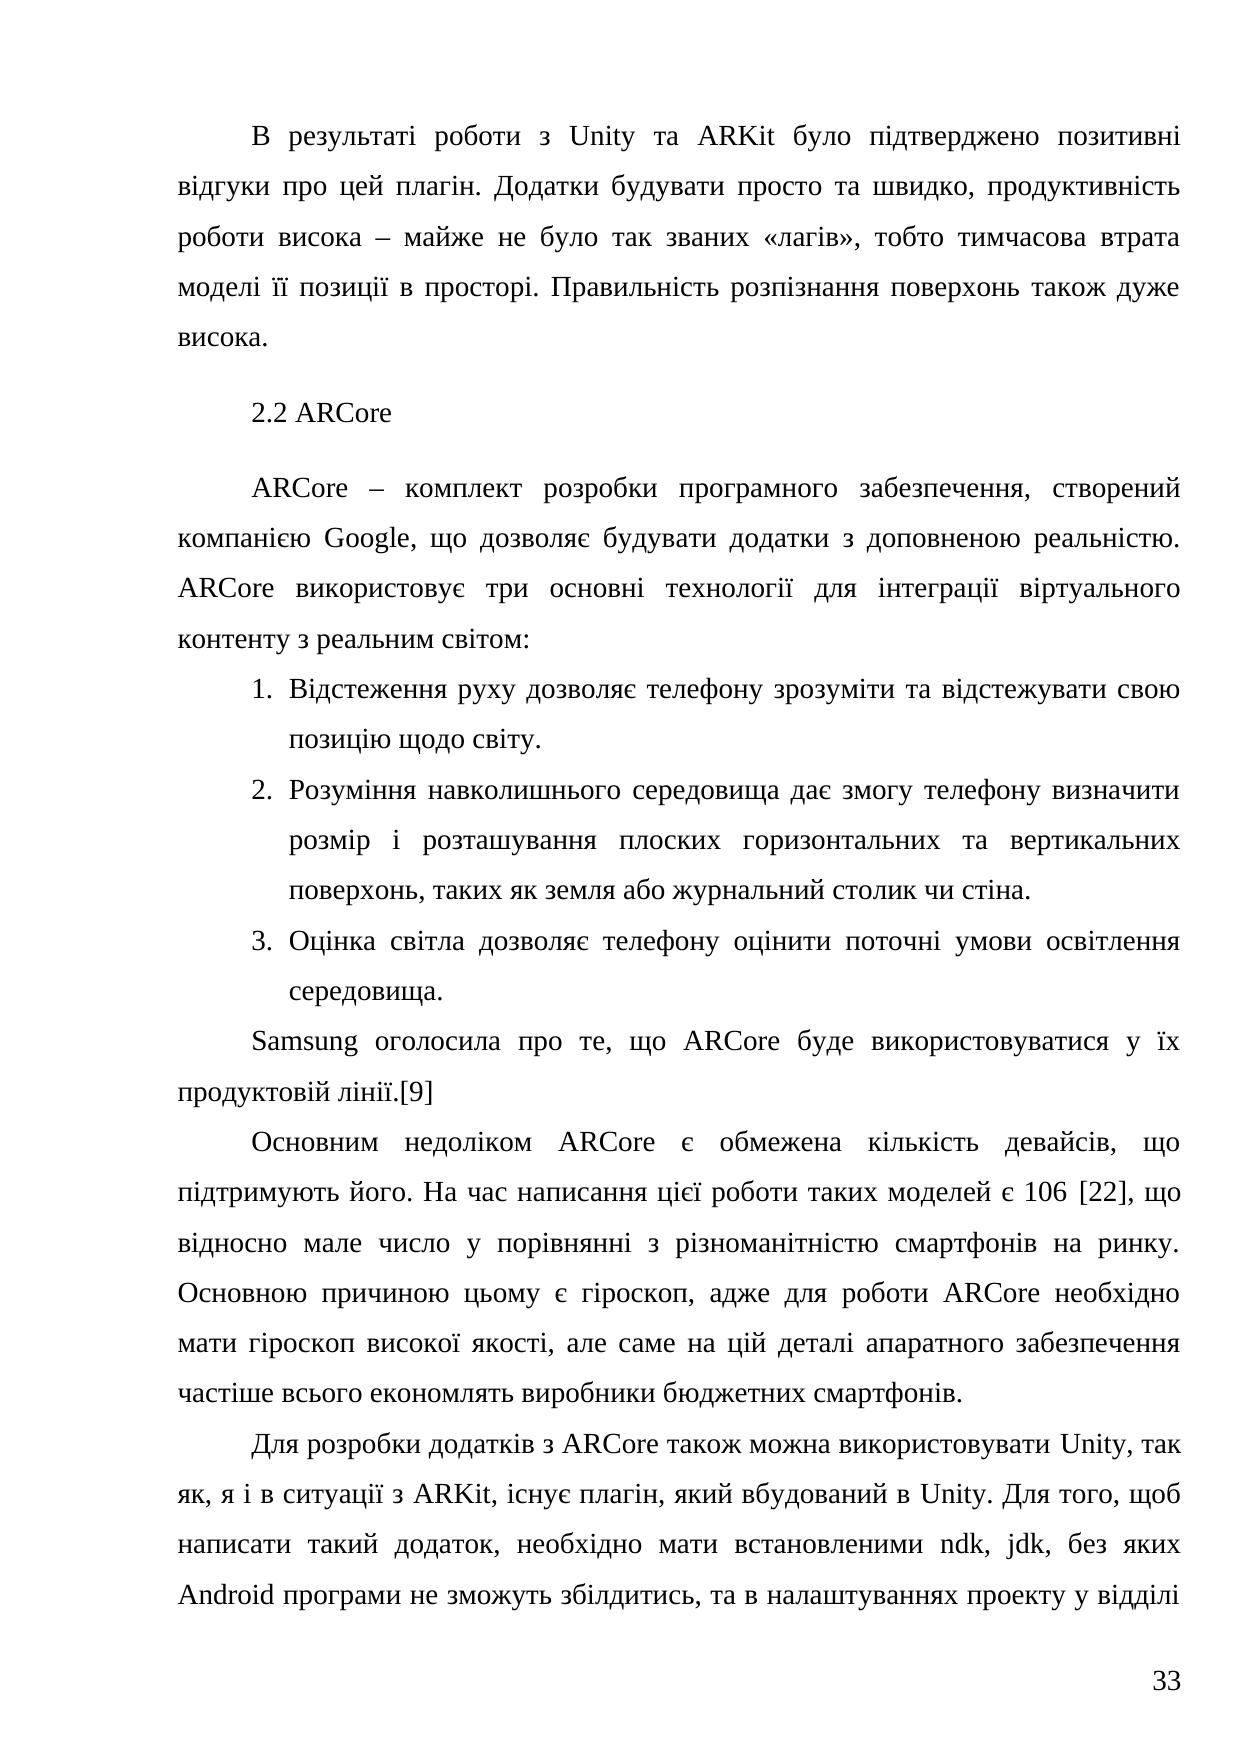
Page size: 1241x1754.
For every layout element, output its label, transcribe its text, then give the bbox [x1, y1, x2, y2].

subtitle 2.2 ARCore [177, 395, 1181, 428]
text В результаті роботи з Unity та ARKit було підтверджено позитивні відгуки про цей плагін. Додатки будувати просто та швидко, продуктивність роботи висока – майже не було так званих «лагів», тобто тимчасова втрата моделі її позиції в просторі. Правильність розпізнання поверхонь також дуже висока. [177, 118, 1181, 353]
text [177, 1426, 1181, 1610]
text Основним недоліком ARCore є обмежена кількість девайсів, що підтримують його. На час написання цієї роботи таких моделей є 106 [22], що відносно мале число у порівнянні з різноманітністю смартфонів на ринку. Основною причиною цьому є гіроскоп, адже для роботи ARCore необхідно мати гіроскоп високої якості, але саме на цій деталі апаратного забезпечення частіше всього економлять виробники бюджетних смартфонів. [177, 1124, 1181, 1409]
text ARCore – комплект розробки програмного забезпечення, створений компанією Google, що дозволяє будувати додатки з доповненою реальністю. ARCore використовує три основні технології для інтеграції віртуального контенту з реальним світом: [177, 470, 1181, 654]
text Samsung оголосила про те, що ARCore буде використовуватися у їх продуктовій лінії.[9] [177, 1023, 1181, 1107]
list Розуміння навколишнього середовища дає змогу телефону визначити розмір і розташування плоских горизонтальних та вертикальних поверхонь, таких як земля або журнальний столик чи стіна. [251, 772, 1181, 906]
list Відстеження руху дозволяє телефону зрозуміти та відстежувати свою позицію щодо світу. [251, 671, 1181, 755]
list Оцінка світла дозволяє телефону оцінити поточні умови освітлення середовища. [251, 923, 1181, 1007]
